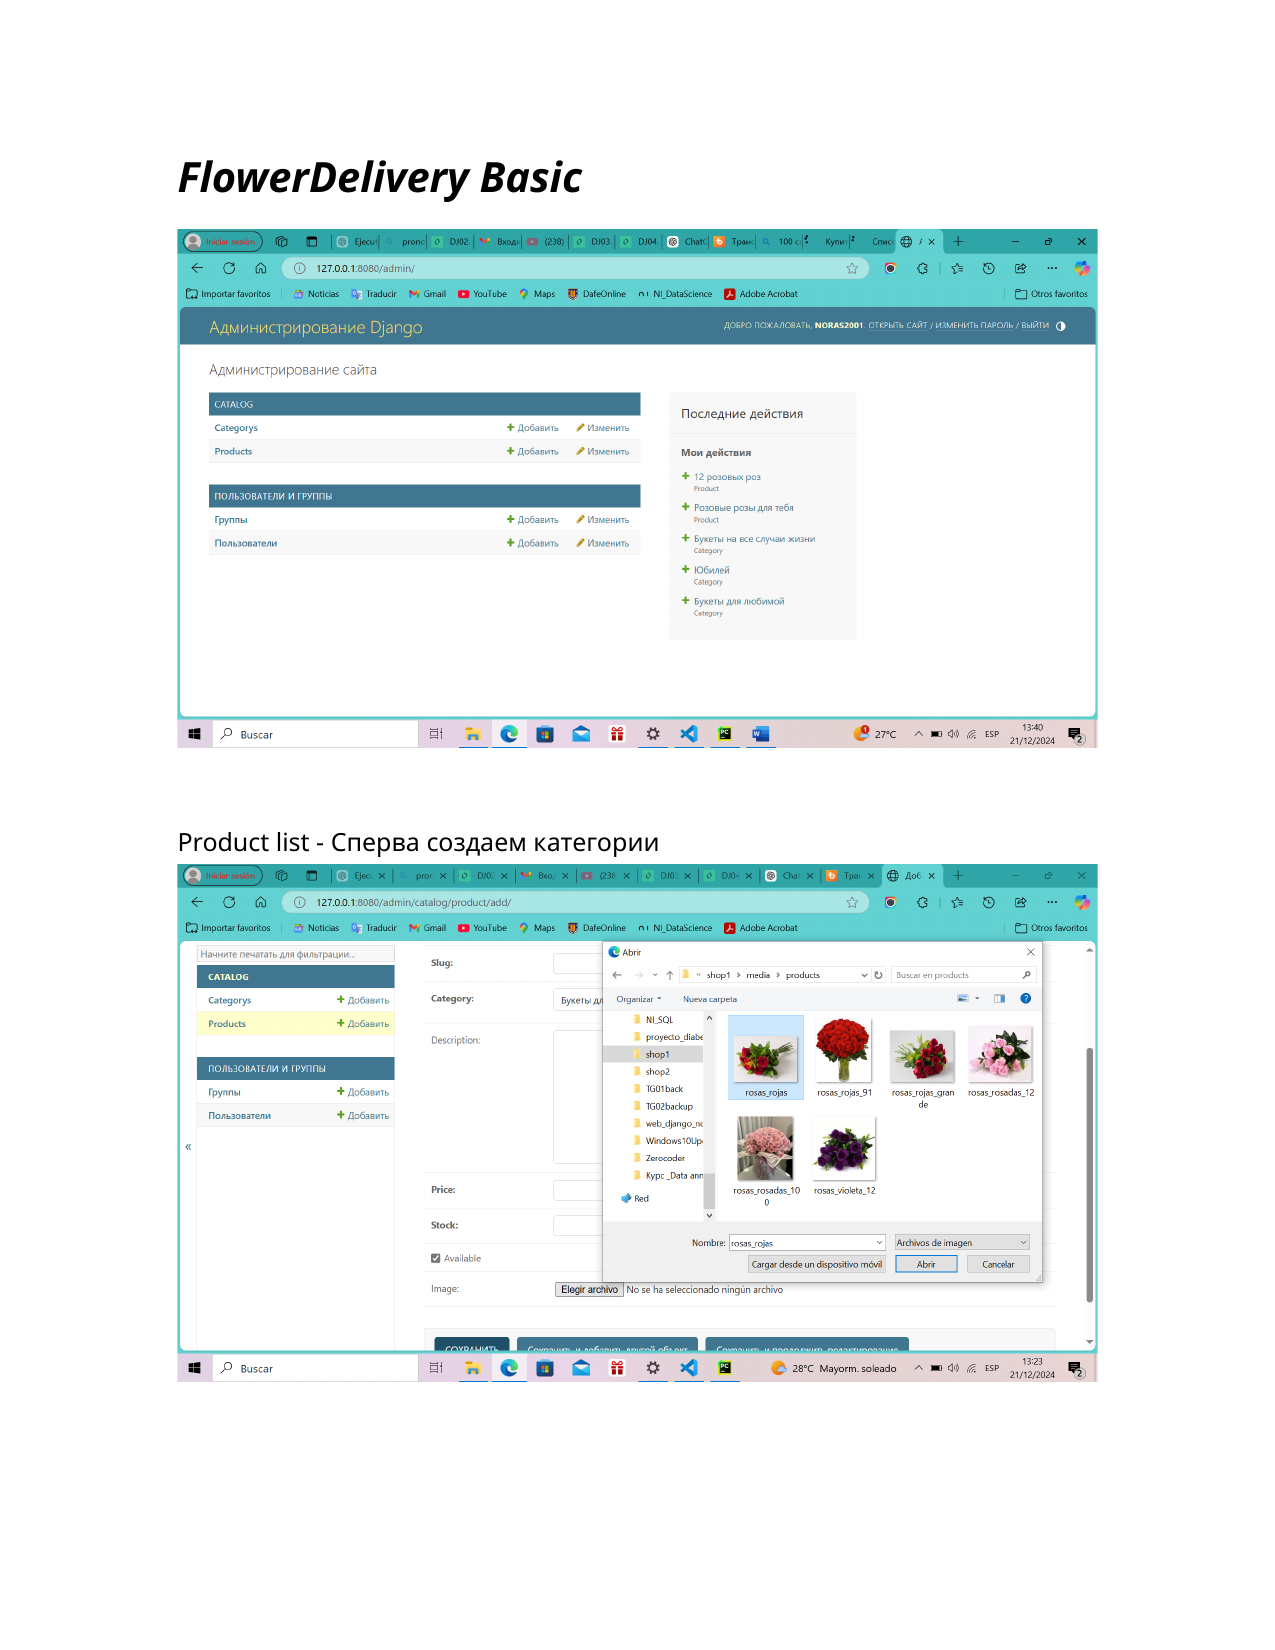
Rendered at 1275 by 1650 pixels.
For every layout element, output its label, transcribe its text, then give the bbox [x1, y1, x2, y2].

text FlowerDelivery Basic [177, 148, 1098, 204]
picture [177, 229, 1098, 748]
text Product list - Сперва создаем категории [177, 825, 1098, 864]
picture [177, 864, 1098, 1382]
